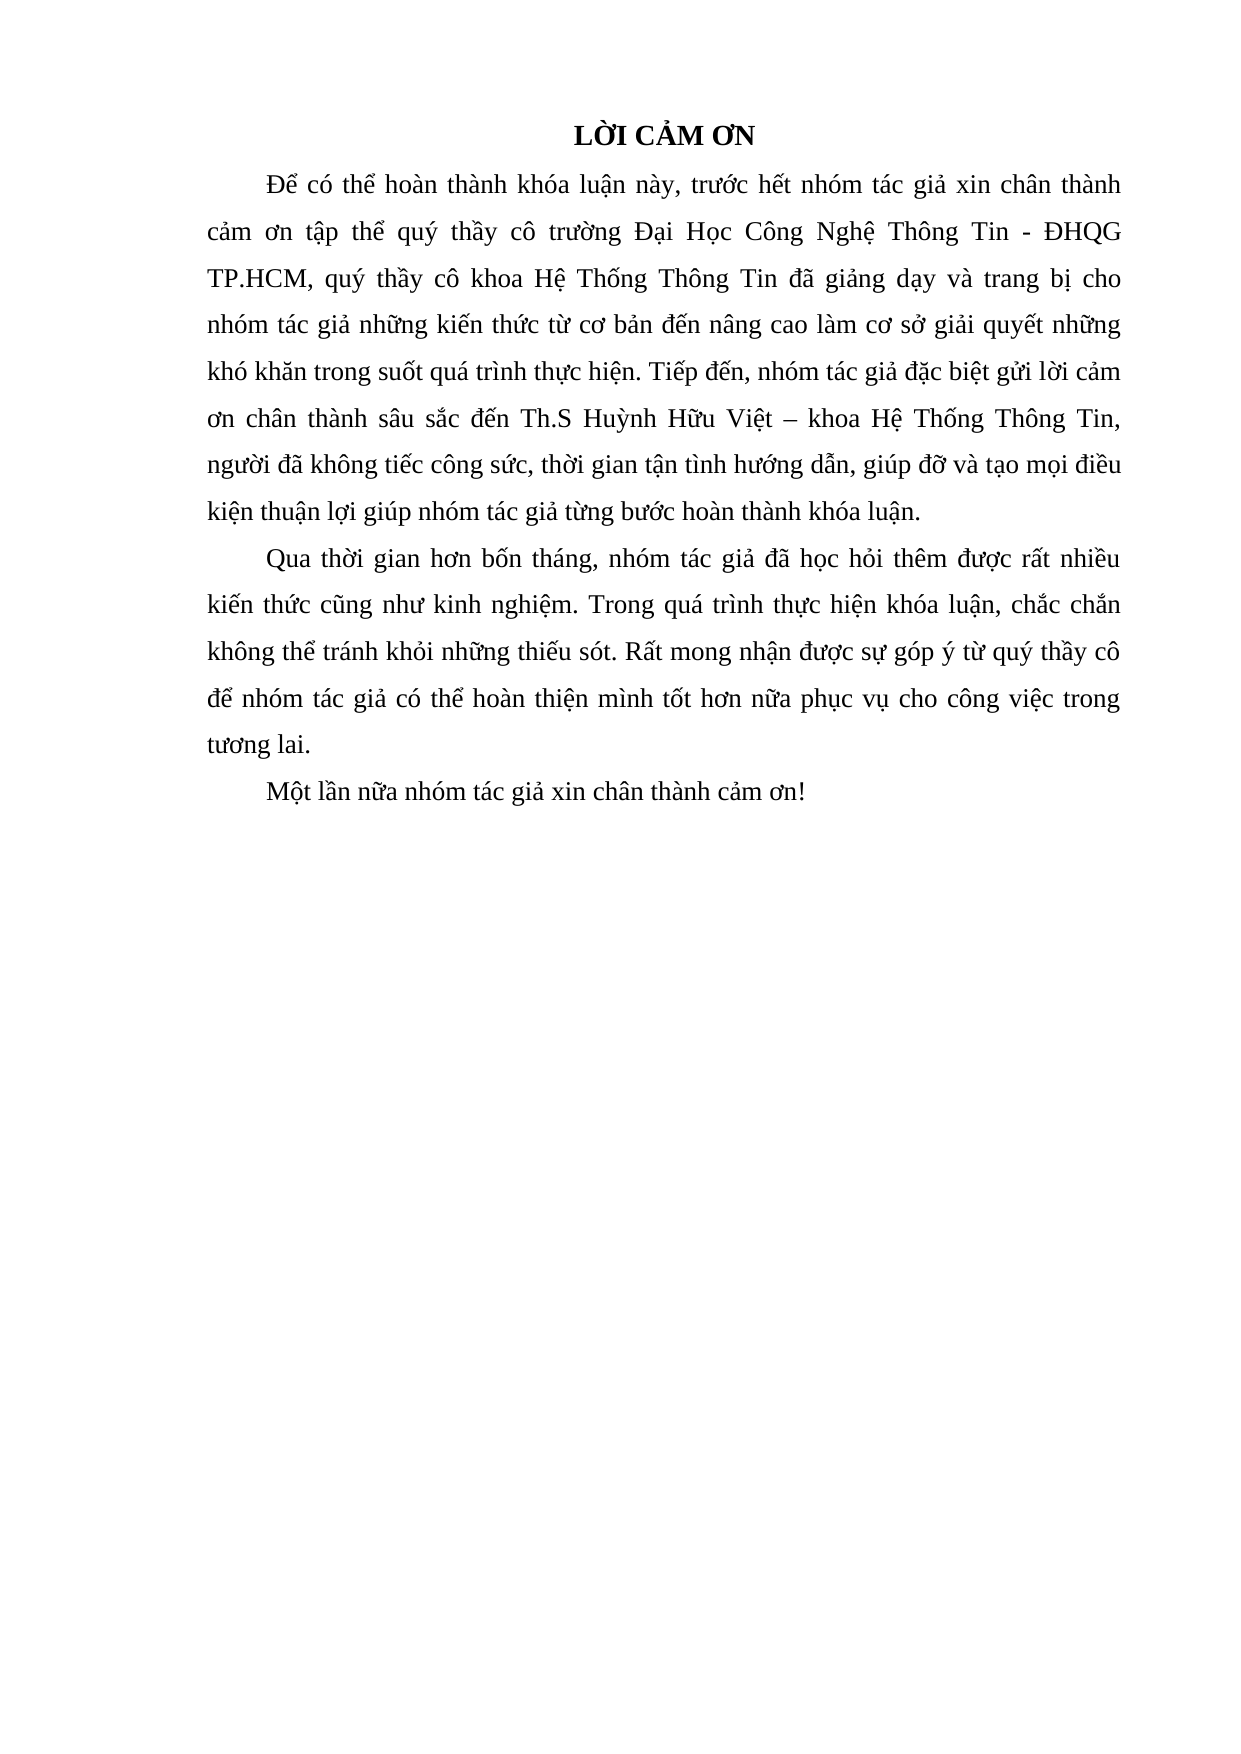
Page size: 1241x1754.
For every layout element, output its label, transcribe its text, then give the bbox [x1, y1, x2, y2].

text Để có thể hoàn thành khóa luận này, trước hết nhóm tác giả xin chân thành cảm ơn tập thể quý thầy cô trường Đại Học Công Nghệ Thông Tin - ĐHQG TP.HCM, quý thầy cô khoa Hệ Thống Thông Tin đã giảng dạy và trang bị cho nhóm tác giả những kiến thức từ cơ bản đến nâng cao làm cơ sở giải quyết những khó khăn trong suốt quá trình thực hiện. Tiếp đến, nhóm tác giả đặc biệt gửi lời cảm ơn chân thành sâu sắc đến Th.S Huỳnh Hữu Việt – khoa Hệ Thống Thông Tin, người đã không tiếc công sức, thời gian tận tình hướng dẫn, giúp đỡ và tạo mọi điều kiện thuận lợi giúp nhóm tác giả từng bước hoàn thành khóa luận. [207, 168, 1122, 526]
text Một lần nữa nhóm tác giả xin chân thành cảm ơn! [207, 775, 1122, 806]
text LỜI CẢM ƠN [207, 118, 1122, 152]
text Qua thời gian hơn bốn tháng, nhóm tác giả đã học hỏi thêm được rất nhiều kiến thức cũng như kinh nghiệm. Trong quá trình thực hiện khóa luận, chắc chắn không thể tránh khỏi những thiếu sót. Rất mong nhận được sự góp ý từ quý thầy cô để nhóm tác giả có thể hoàn thiện mình tốt hơn nữa phục vụ cho công việc trong tương lai. [207, 542, 1122, 759]
